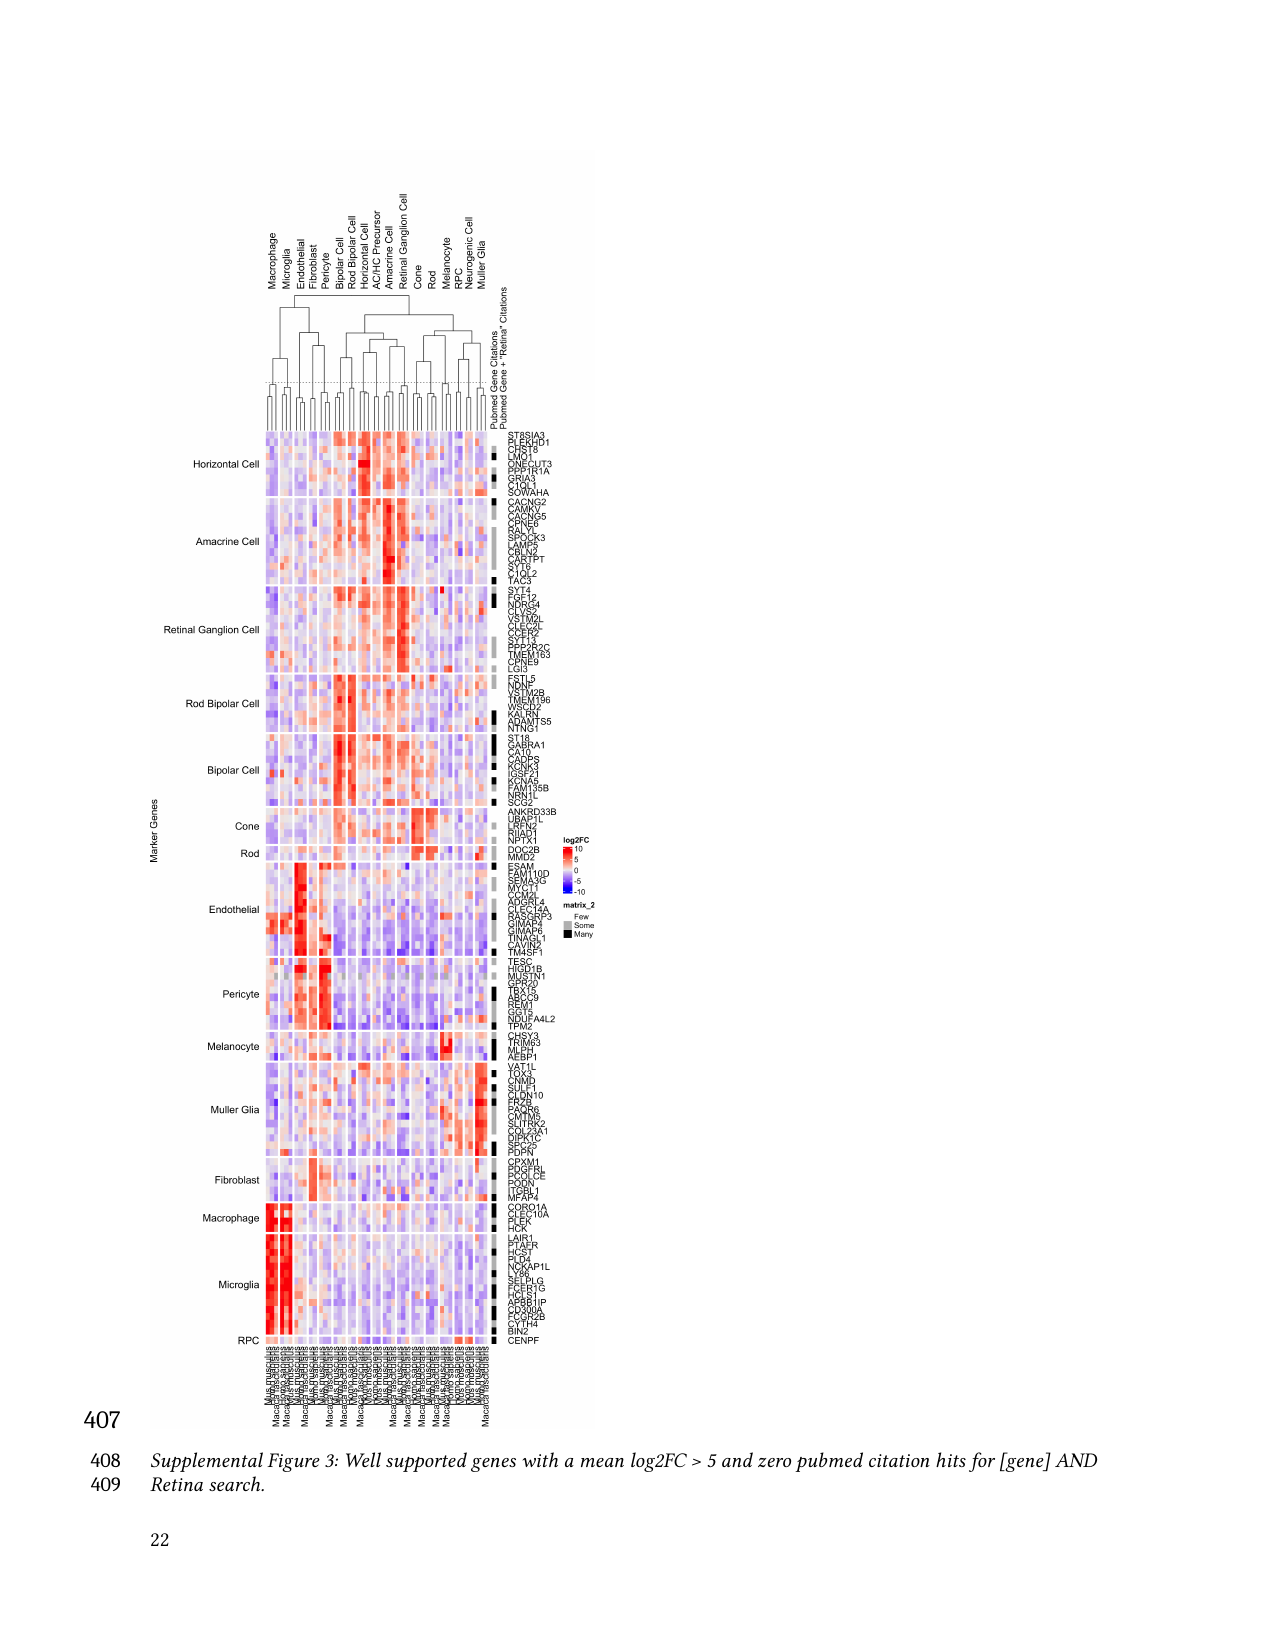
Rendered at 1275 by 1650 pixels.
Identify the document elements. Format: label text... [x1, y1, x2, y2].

picture [150, 150, 595, 1429]
text Supplemental Figure 3: Well supported genes with a mean log2FC > 5 and zero pubmed citation hits for [gene] AND Retina search. [150, 1449, 1125, 1497]
